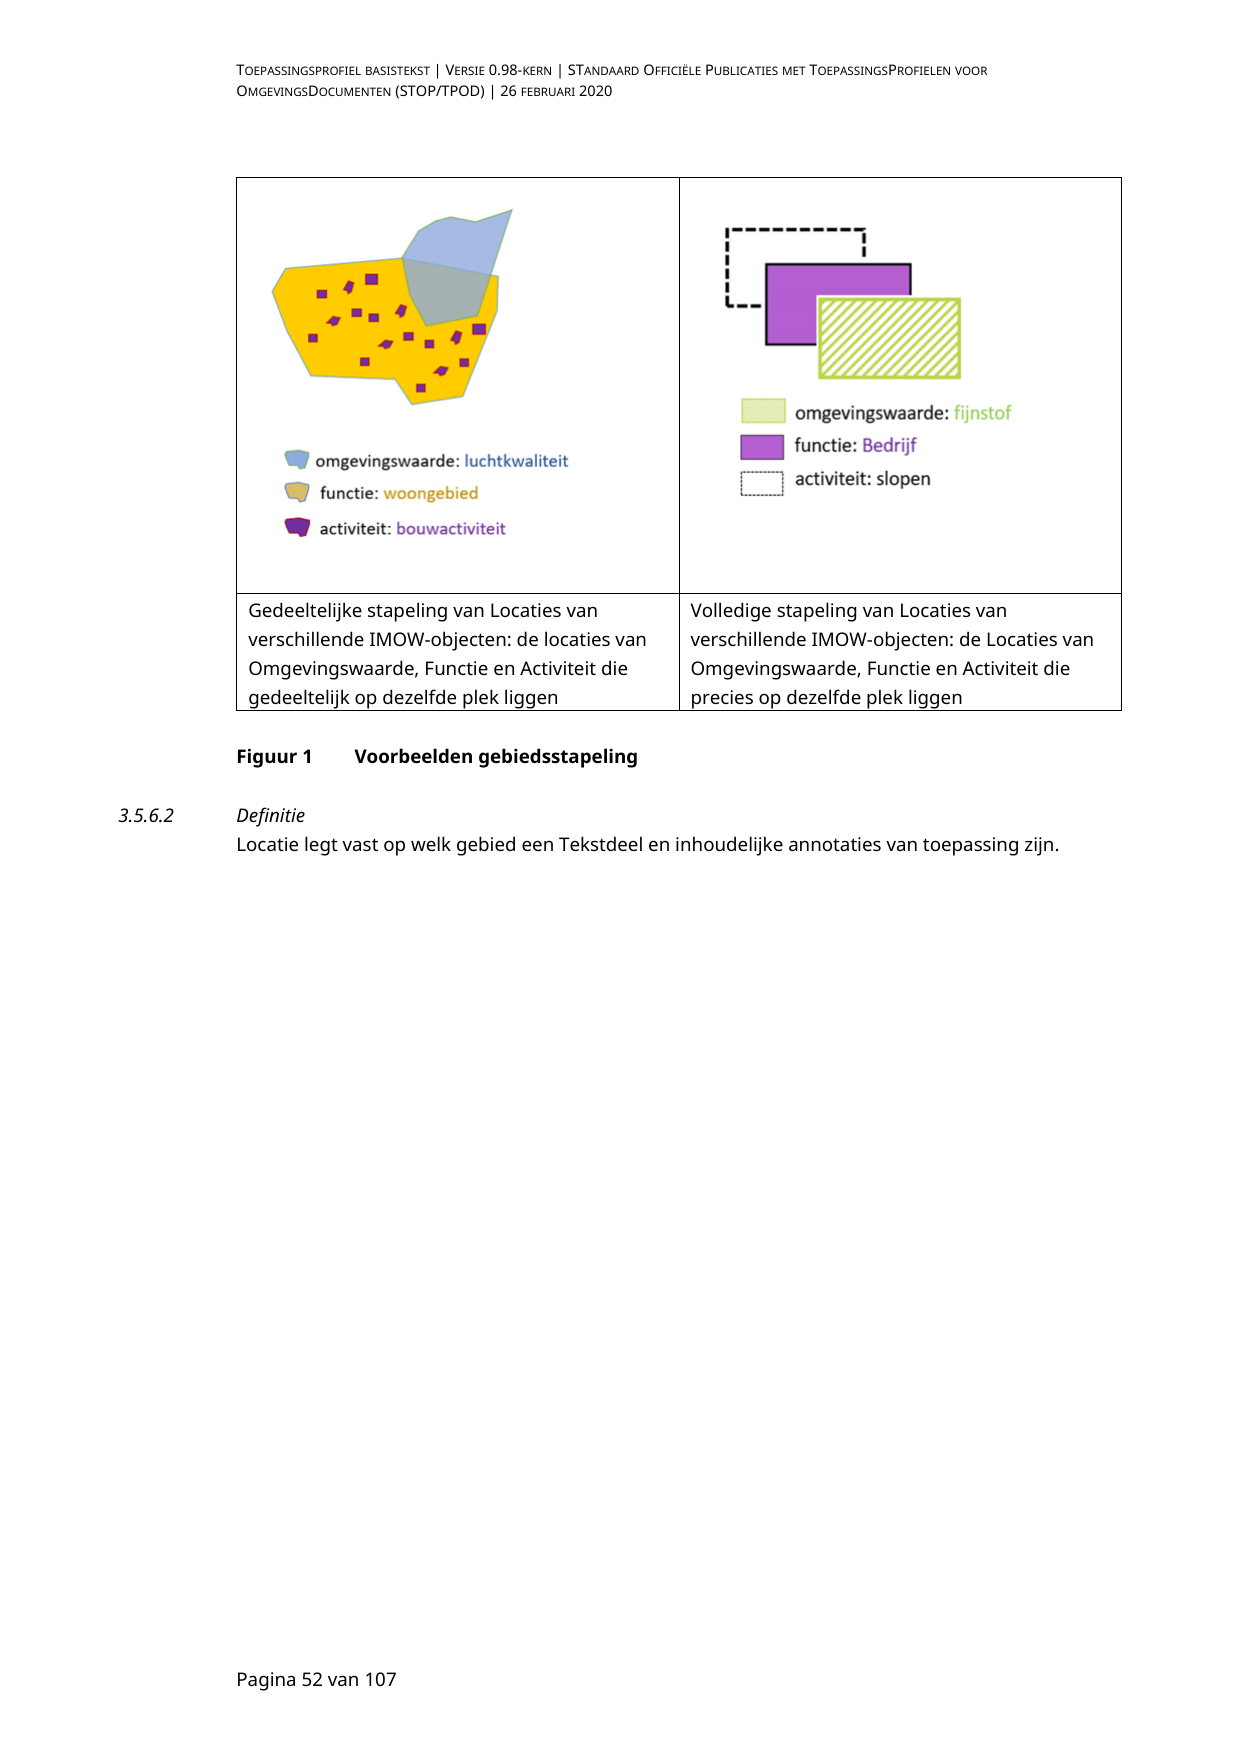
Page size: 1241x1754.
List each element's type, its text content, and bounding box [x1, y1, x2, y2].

table_cell Volledige stapeling van Locaties van verschillende IMOW-objecten: de Locaties van Omgevingswaarde, Functie en Activiteit die precies op dezelfde plek liggen [680, 594, 1121, 710]
text Locatie legt vast op welk gebied een Tekstdeel en inhoudelijke annotaties van toepassing zijn. [236, 828, 1122, 857]
picture [248, 207, 587, 564]
text Voorbeelden gebiedsstapeling [236, 741, 1122, 770]
subtitle Definitie [118, 799, 1122, 828]
table_cell Gedeeltelijke stapeling van Locaties van verschillende IMOW-objecten: de locaties van Omgevingswaarde, Functie en Activiteit die gedeeltelijk op dezelfde plek liggen [237, 594, 679, 710]
table_cell [237, 178, 679, 593]
table_cell [680, 178, 1121, 593]
picture [690, 207, 1047, 522]
